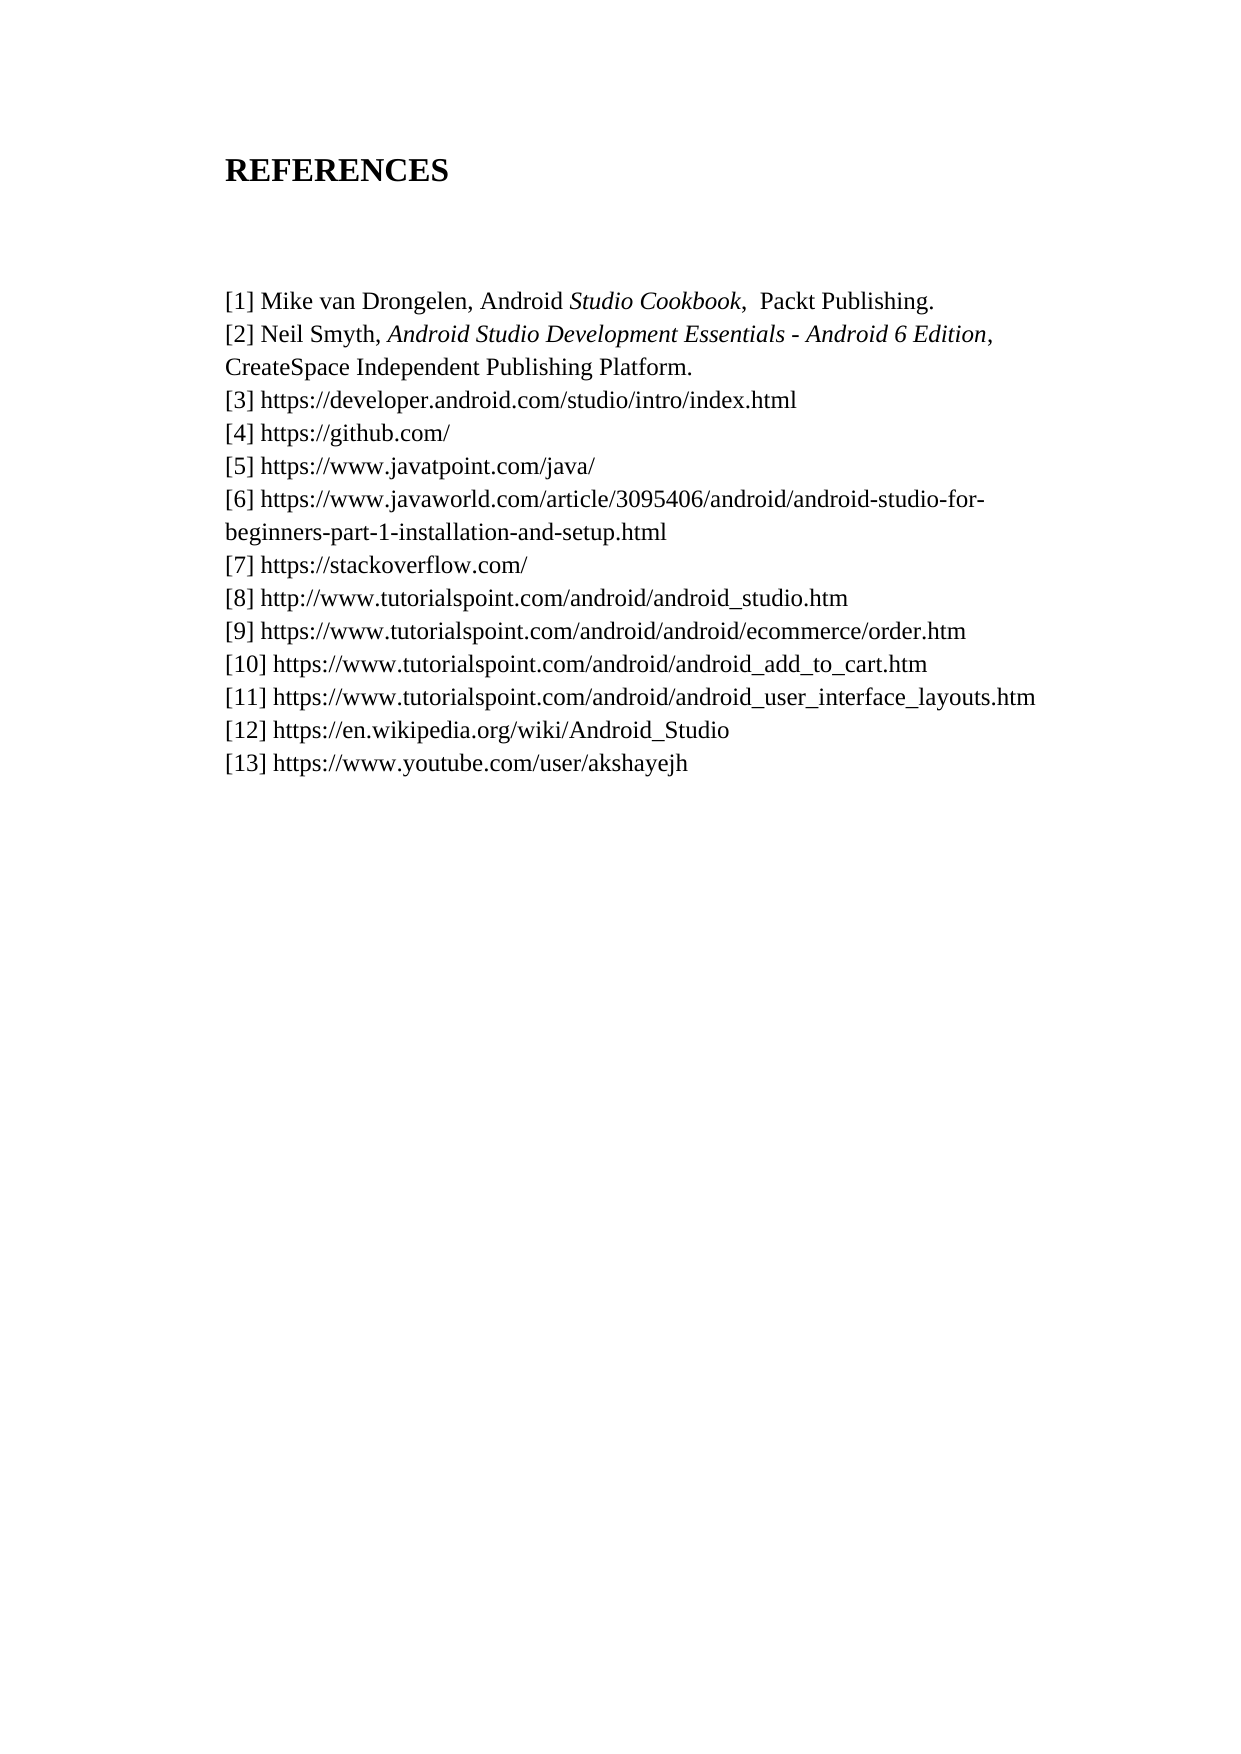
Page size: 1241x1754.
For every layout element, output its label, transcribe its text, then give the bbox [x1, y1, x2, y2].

text [3] https://developer.android.com/studio/intro/index.html [225, 385, 1090, 414]
text [8] http://www.tutorialspoint.com/android/android_studio.htm [225, 583, 1090, 612]
text [2] Neil Smyth, Android Studio Development Essentials - Android 6 Edition, CreateSpace Independent Publishing Platform. [225, 319, 1090, 381]
text [5] https://www.javatpoint.com/java/ [225, 451, 1090, 480]
text REFERENCES [225, 150, 1090, 188]
text [11] https://www.tutorialspoint.com/android/android_user_interface_layouts.htm [225, 682, 1090, 711]
text [12] https://en.wikipedia.org/wiki/Android_Studio [225, 715, 1090, 744]
text [9] https://www.tutorialspoint.com/android/android/ecommerce/order.htm [225, 616, 1090, 645]
text [1] Mike van Drongelen, Android Studio Cookbook, Packt Publishing. [225, 286, 1090, 314]
text [4] https://github.com/ [225, 418, 1090, 447]
text [13] https://www.youtube.com/user/akshayejh [225, 748, 1090, 777]
text [7] https://stackoverflow.com/ [225, 550, 1090, 579]
text [10] https://www.tutorialspoint.com/android/android_add_to_cart.htm [225, 649, 1090, 678]
text [6] https://www.javaworld.com/article/3095406/android/android-studio-for-beginners-part-1-installation-and-setup.html [225, 484, 1090, 546]
